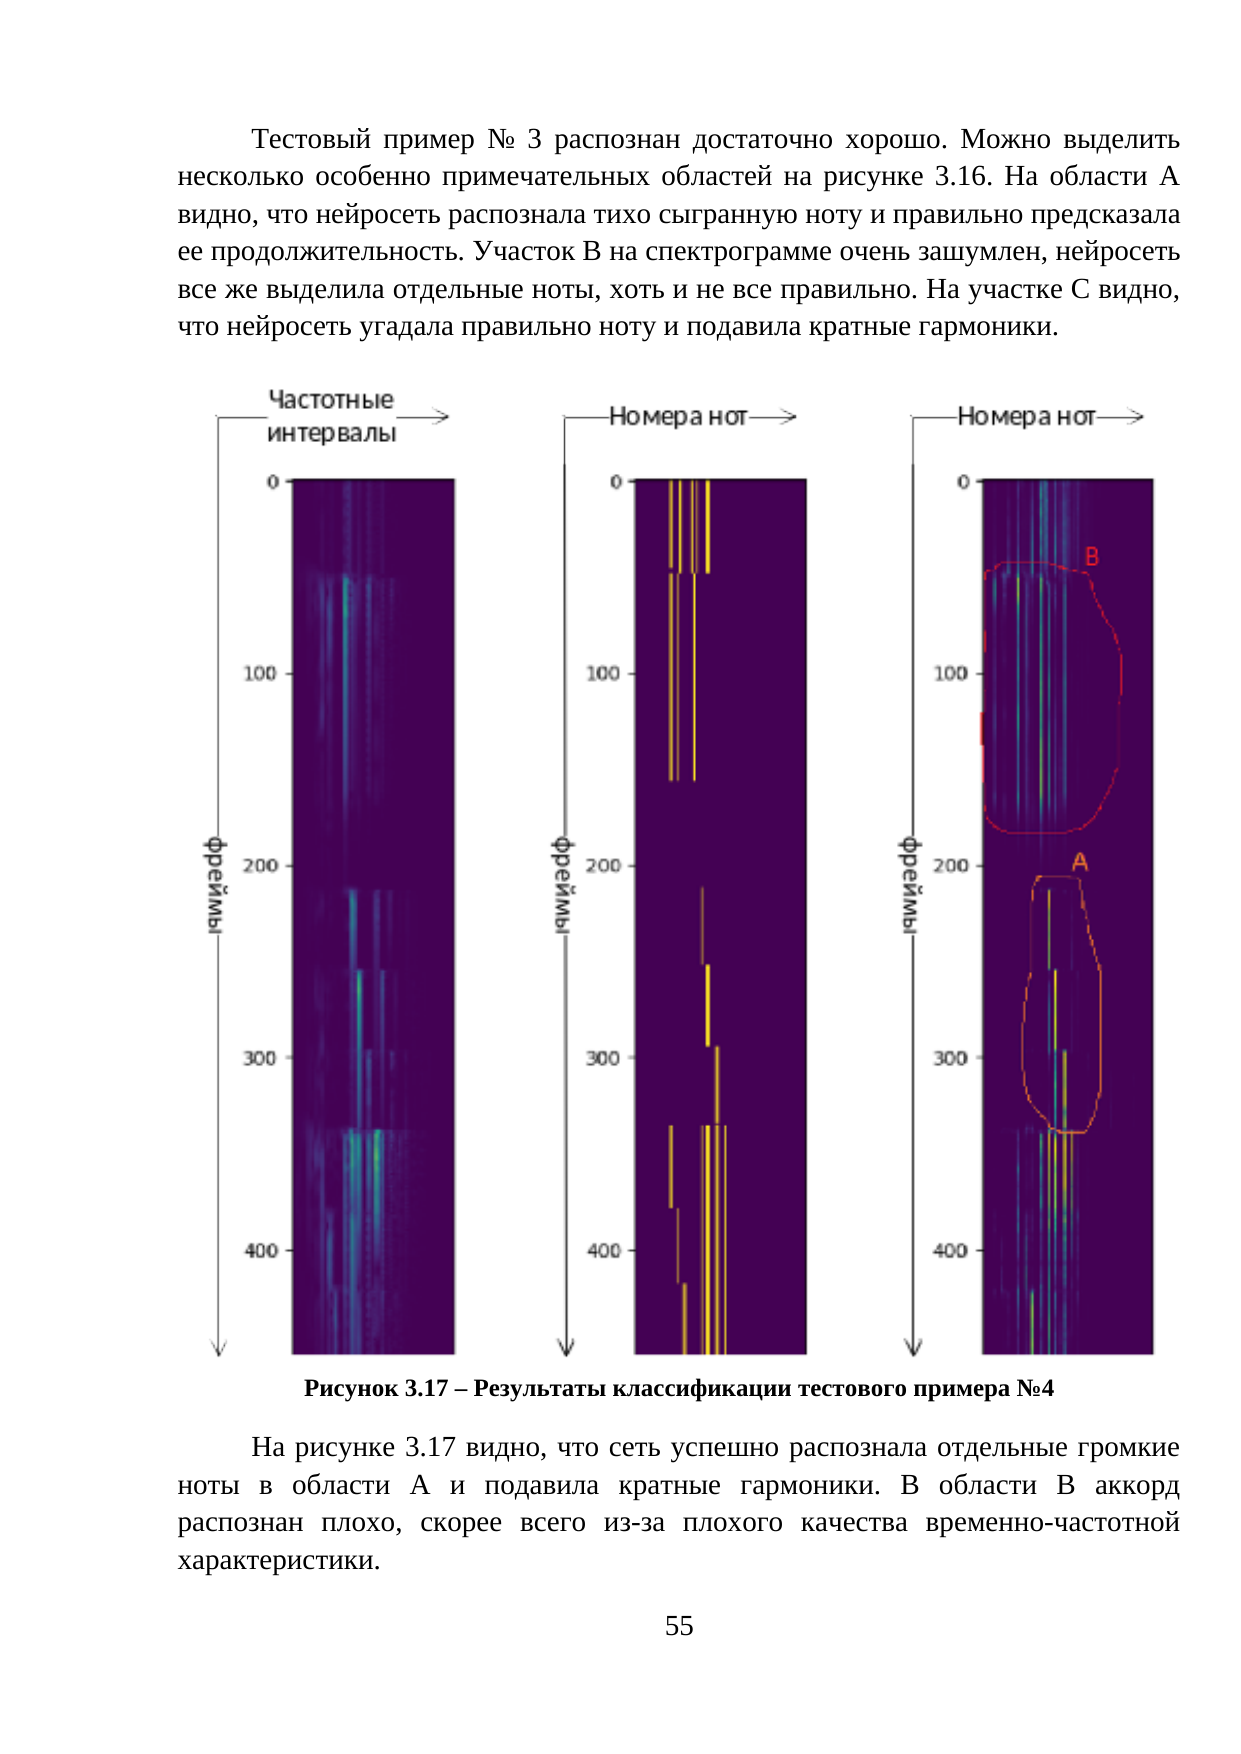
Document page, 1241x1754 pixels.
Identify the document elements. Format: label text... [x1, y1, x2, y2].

text Тестовый пример № 3 распознан достаточно хорошо. Можно выделить несколько особенно примечательных областей на рисунке 3.16. На области А видно, что нейросеть распознала тихо сыгранную ноту и правильно предсказала ее продолжительность. Участок B на спектрограмме очень зашумлен, нейросеть все же выделила отдельные ноты, хоть и не все правильно. На участке С видно, что нейросеть угадала правильно ноту и подавила кратные гармоники. [177, 118, 1181, 343]
text На рисунке 3.17 видно, что сеть успешно распознала отдельные громкие ноты в области А и подавила кратные гармоники. В области B аккорд распознан плохо, скорее всего из-за плохого качества временно-частотной характеристики. [177, 1427, 1181, 1577]
text Рисунок 3.17 – Результаты классификации тестового примера №4 [177, 381, 1181, 1402]
